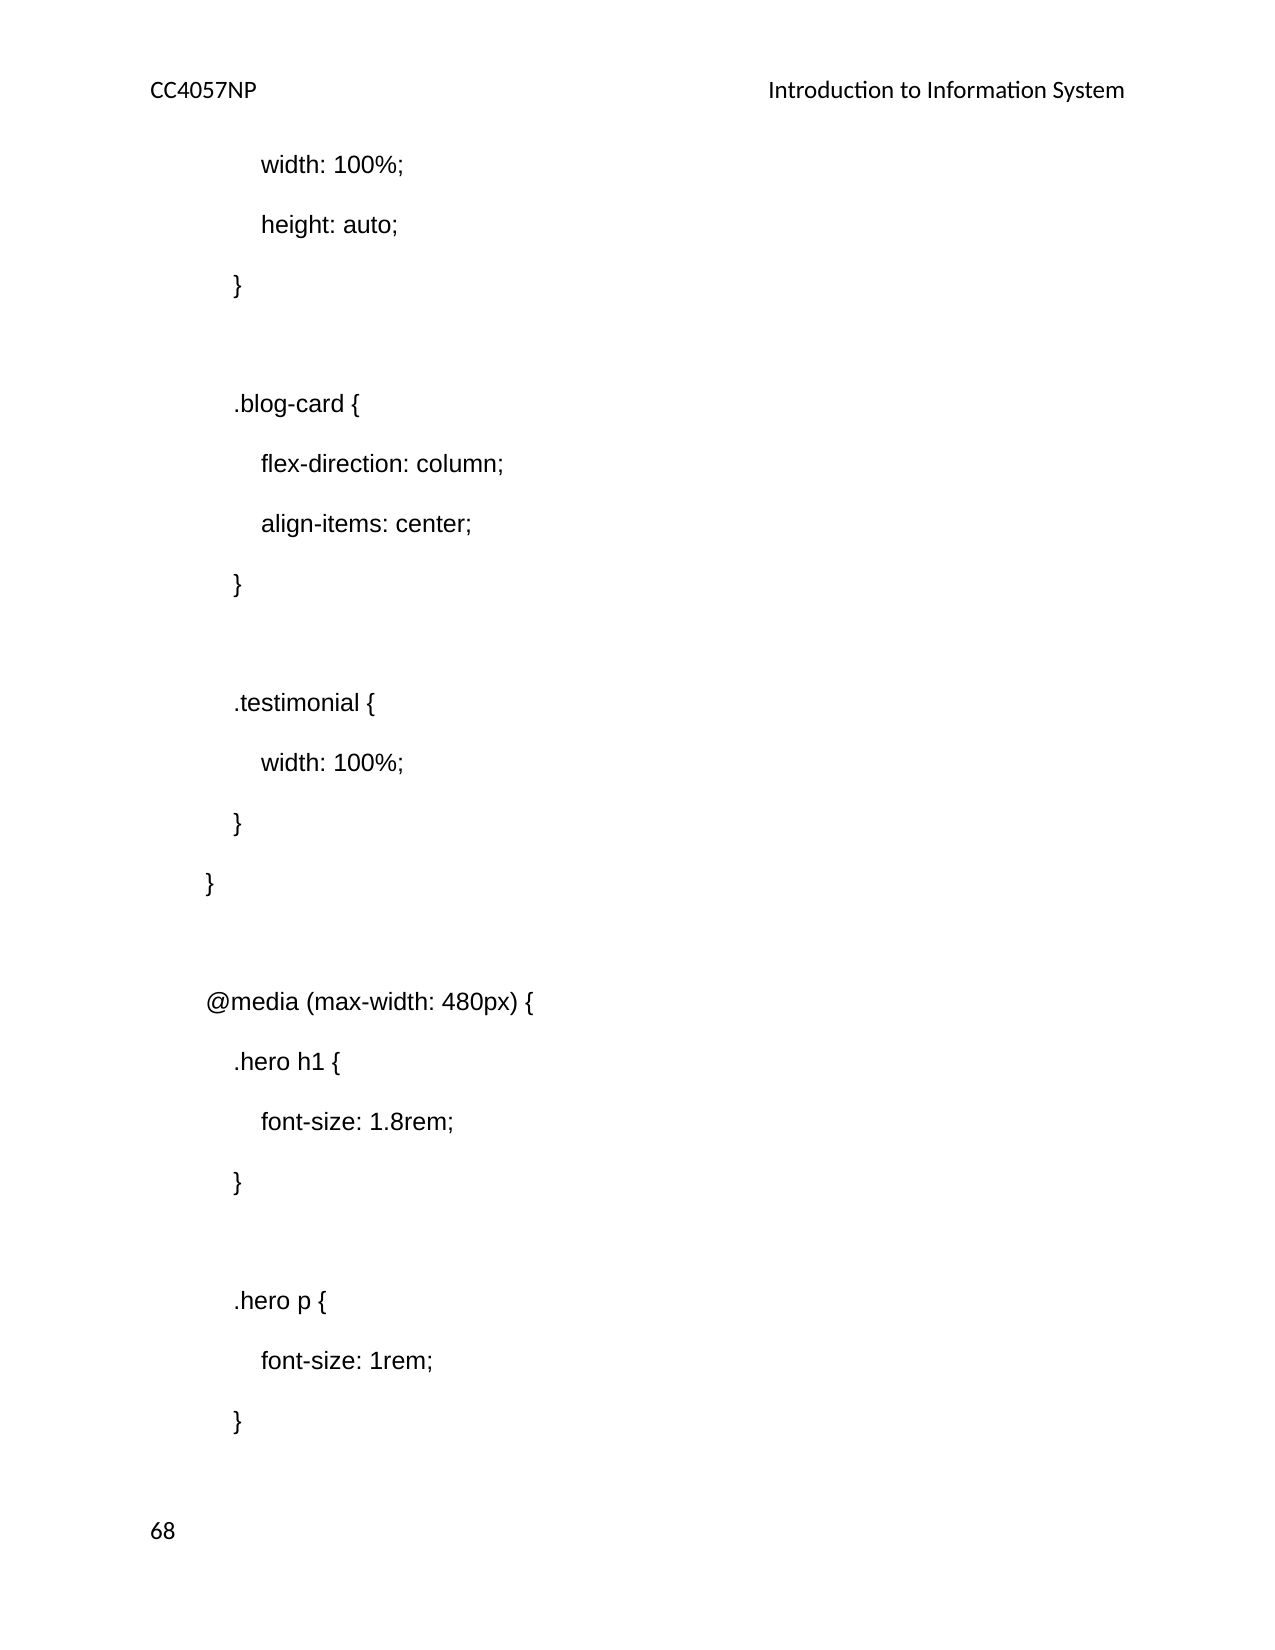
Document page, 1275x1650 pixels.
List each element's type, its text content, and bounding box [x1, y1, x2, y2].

text font-size: 1rem; [150, 1346, 1125, 1374]
text .blog-card { [150, 389, 1125, 418]
text } [150, 1406, 1125, 1434]
text .hero h1 { [150, 1047, 1125, 1076]
text align-items: center; [150, 509, 1125, 537]
text width: 100%; [150, 150, 1125, 179]
text } [150, 1166, 1125, 1195]
text .testimonial { [150, 688, 1125, 717]
text } [150, 269, 1125, 298]
text @media (max-width: 480px) { [150, 987, 1125, 1016]
text height: auto; [150, 210, 1125, 238]
text } [150, 867, 1125, 896]
text .hero p { [150, 1286, 1125, 1315]
text } [150, 808, 1125, 836]
text } [150, 568, 1125, 597]
text font-size: 1.8rem; [150, 1107, 1125, 1135]
text width: 100%; [150, 748, 1125, 777]
text flex-direction: column; [150, 449, 1125, 478]
